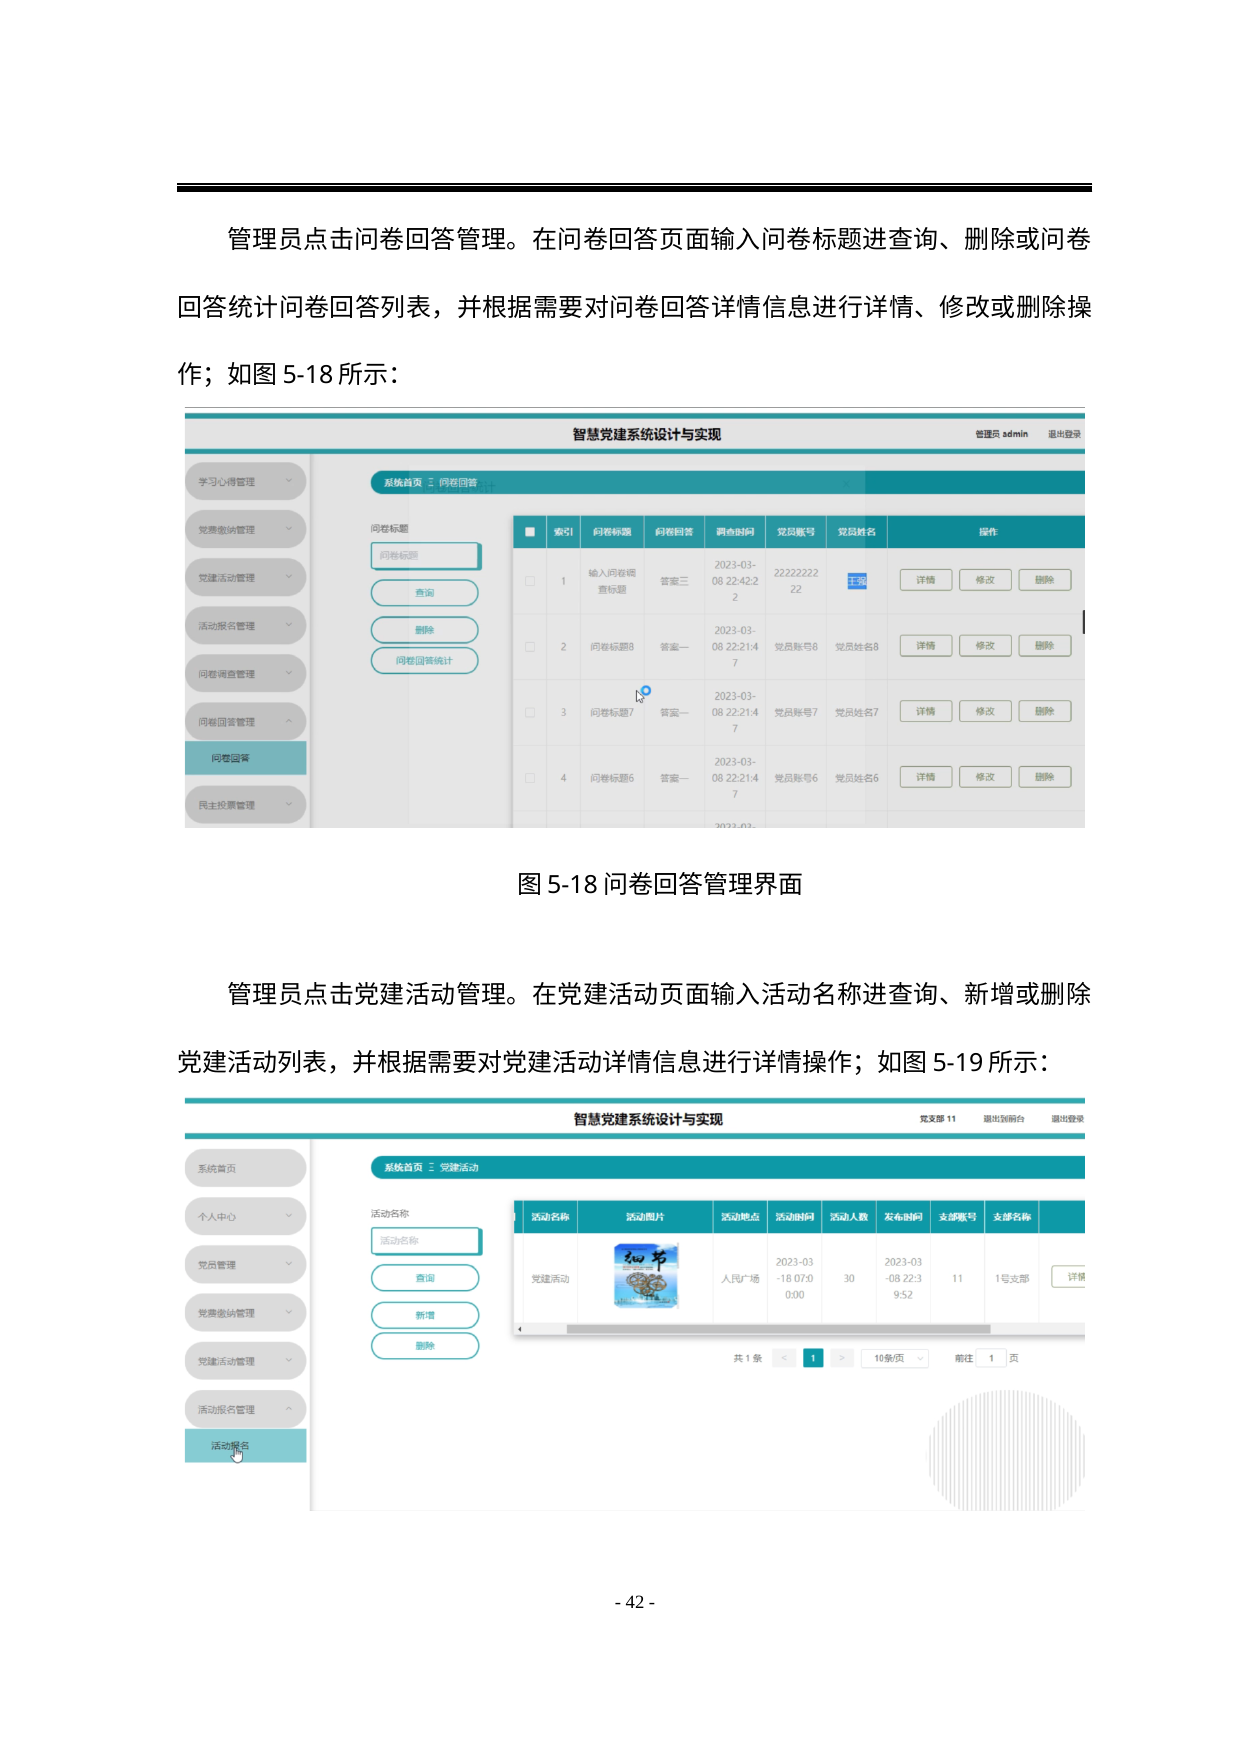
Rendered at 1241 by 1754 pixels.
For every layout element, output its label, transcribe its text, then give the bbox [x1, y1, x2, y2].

text 管理员点击问卷回答管理。在问卷回答页面输入问卷标题进查询、删除或问卷回答统计问卷回答列表，并根据需要对问卷回答详情信息进行详情、修改或删除操作；如图5-18所示： [177, 203, 1092, 407]
text 管理员点击党建活动管理。在党建活动页面输入活动名称进查询、新增或删除党建活动列表，并根据需要对党建活动详情信息进行详情操作；如图5-19所示： [177, 959, 1092, 1095]
text 图5-18问卷回答管理界面 [177, 848, 1092, 916]
picture [184, 407, 1085, 828]
picture [184, 1094, 1085, 1511]
